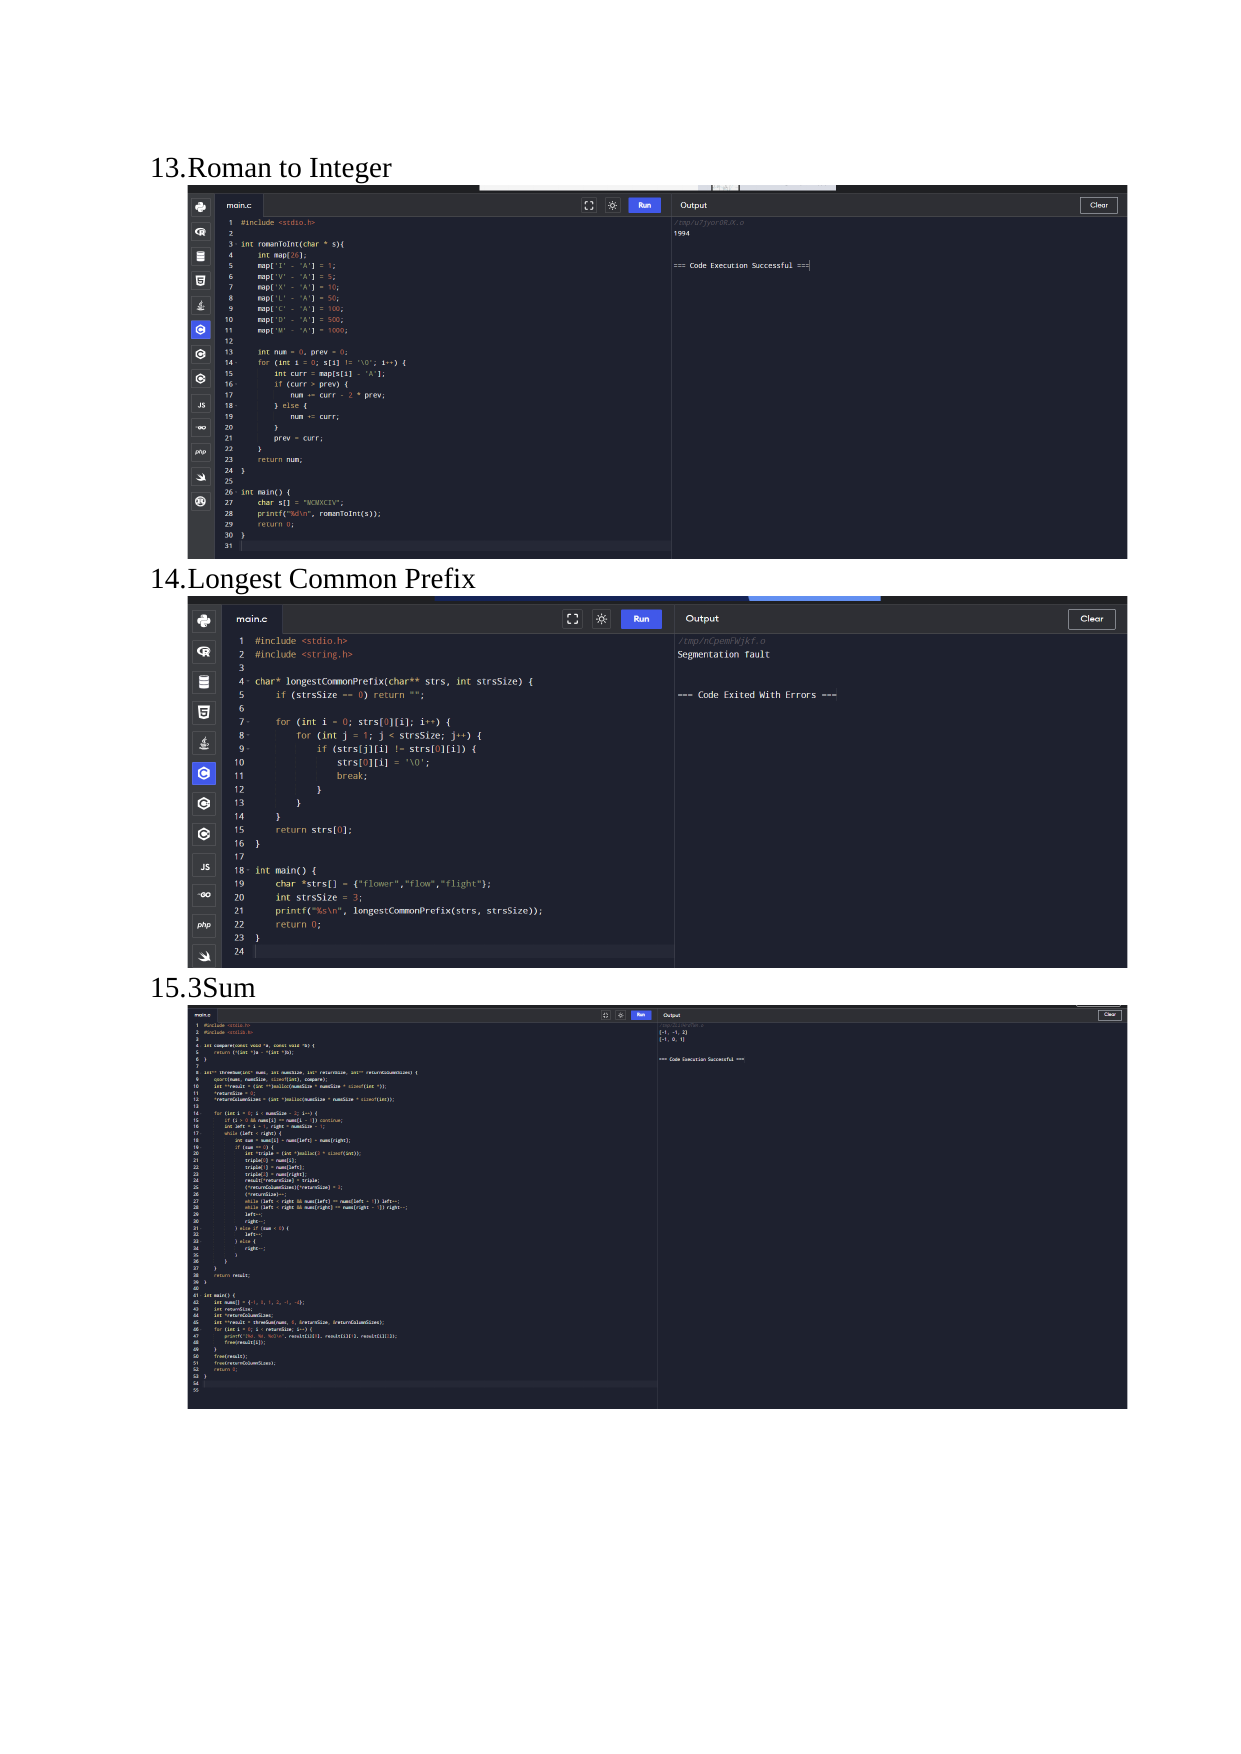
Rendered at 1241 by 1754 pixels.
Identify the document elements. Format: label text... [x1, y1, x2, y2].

picture [187, 185, 1128, 559]
picture [187, 1005, 1128, 1409]
picture [187, 596, 1128, 968]
